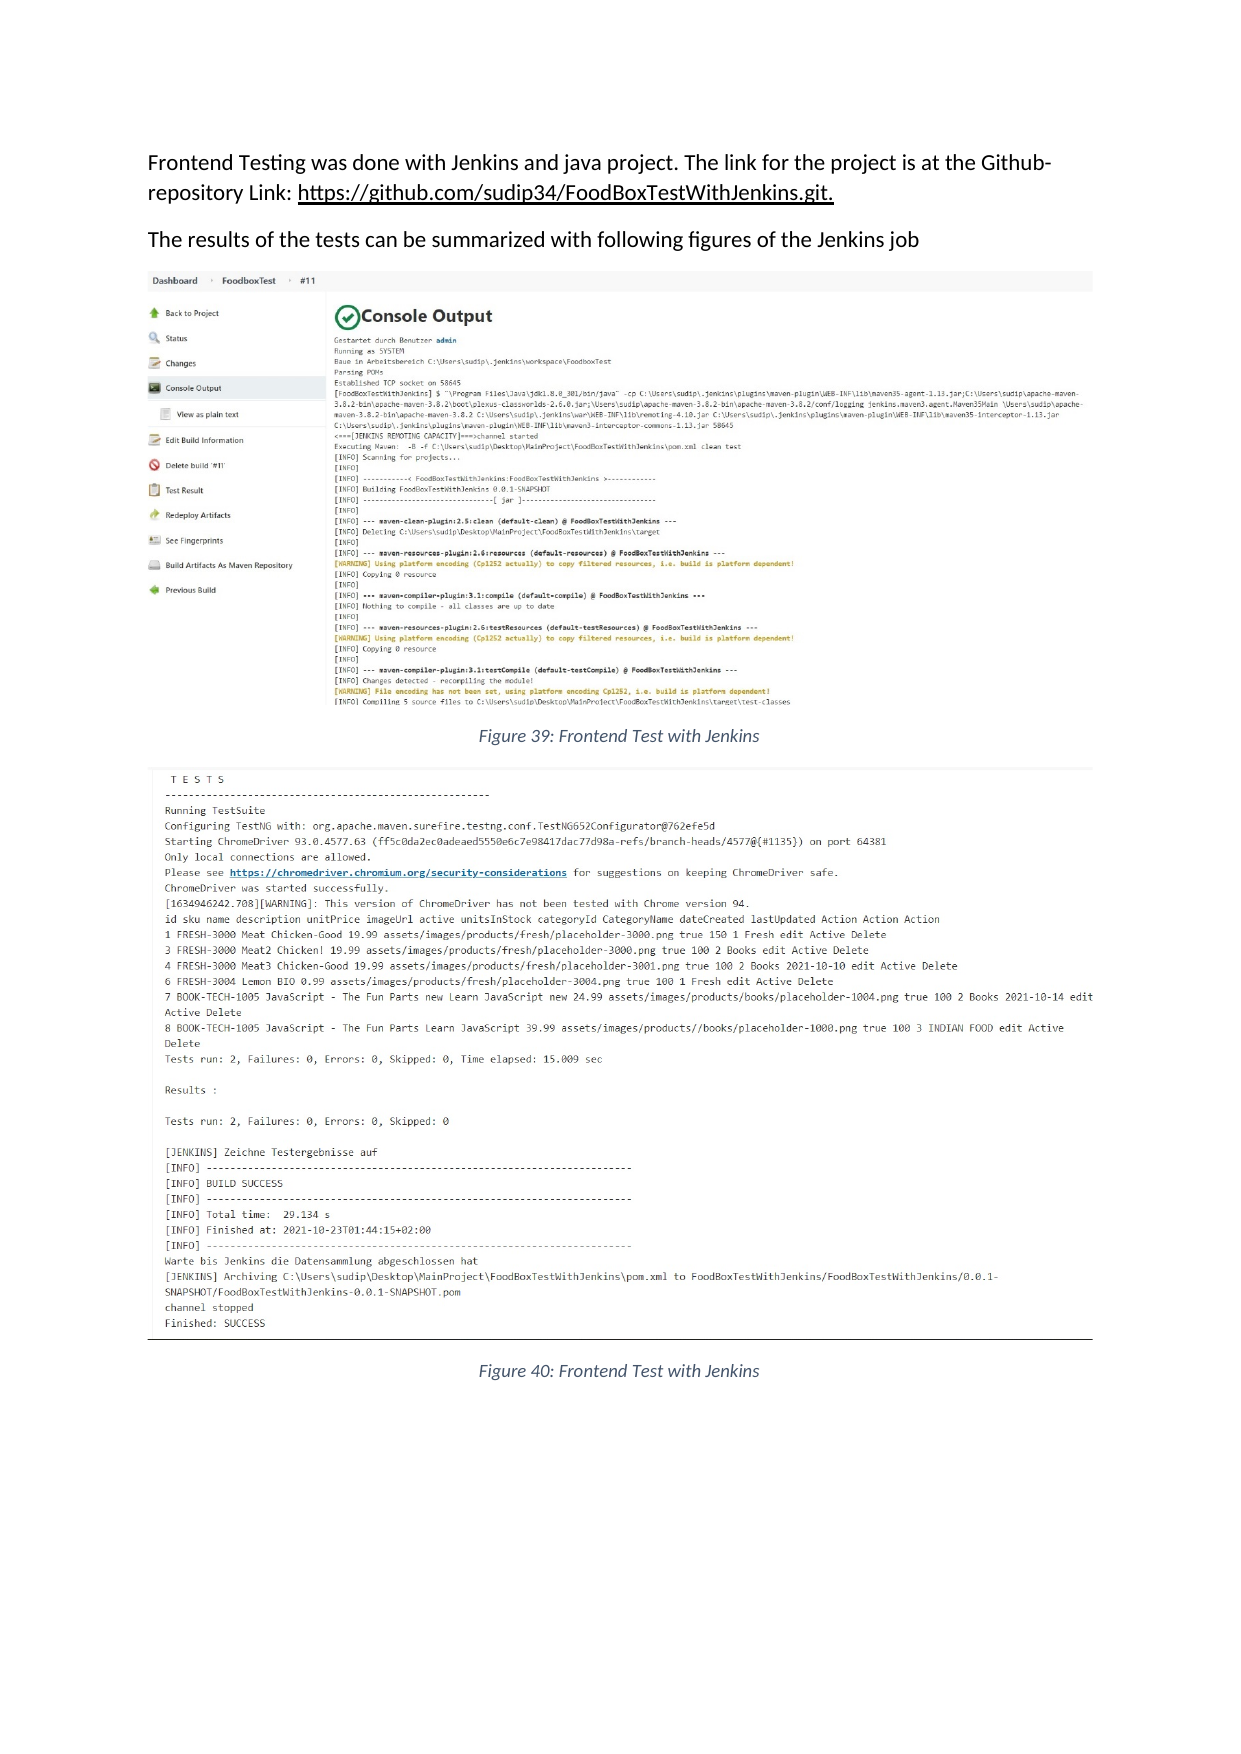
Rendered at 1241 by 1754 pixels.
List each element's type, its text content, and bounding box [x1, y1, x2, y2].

picture [147, 767, 1093, 1340]
text The results of the tests can be summarized with following figures of the Jenkins job [148, 225, 1093, 253]
picture [147, 271, 1093, 705]
text Frontend Testing was done with Jenkins and java project. The link for the project is at the Github-repository Link: https://github.com/sudip34/FoodBoxTestWithJenkins.git. [148, 148, 1093, 206]
